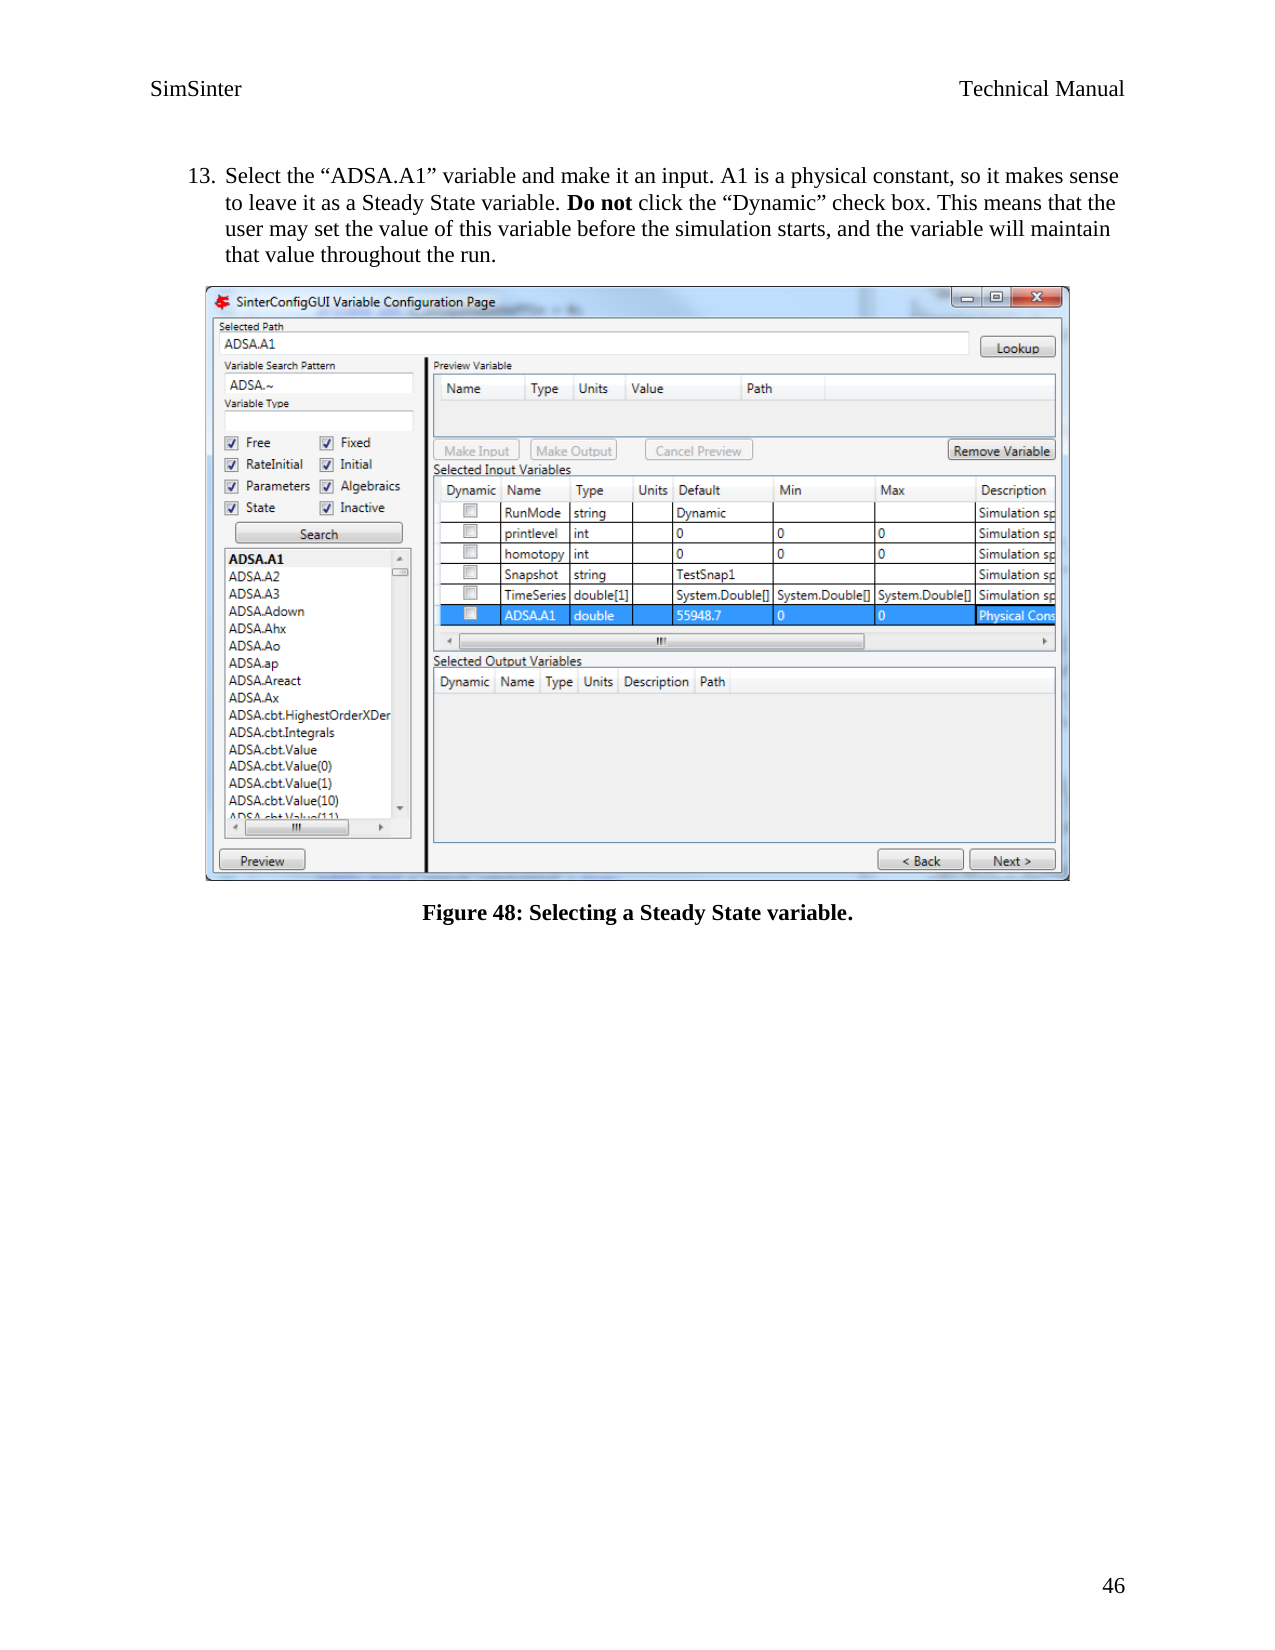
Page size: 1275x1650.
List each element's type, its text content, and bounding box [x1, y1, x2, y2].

text Figure 48: Selecting a Steady State variable. [150, 899, 1125, 926]
picture [205, 286, 1070, 881]
list Select the “ADSA.A1” variable and make it an input. A1 is a physical constant, so it makes sense to leave it as a Steady State variable. Do not click the “Dynamic” check box. This means that the user may set the value of this variable before the simulation starts, and the variable will maintain that value throughout the run. [187, 162, 1125, 268]
